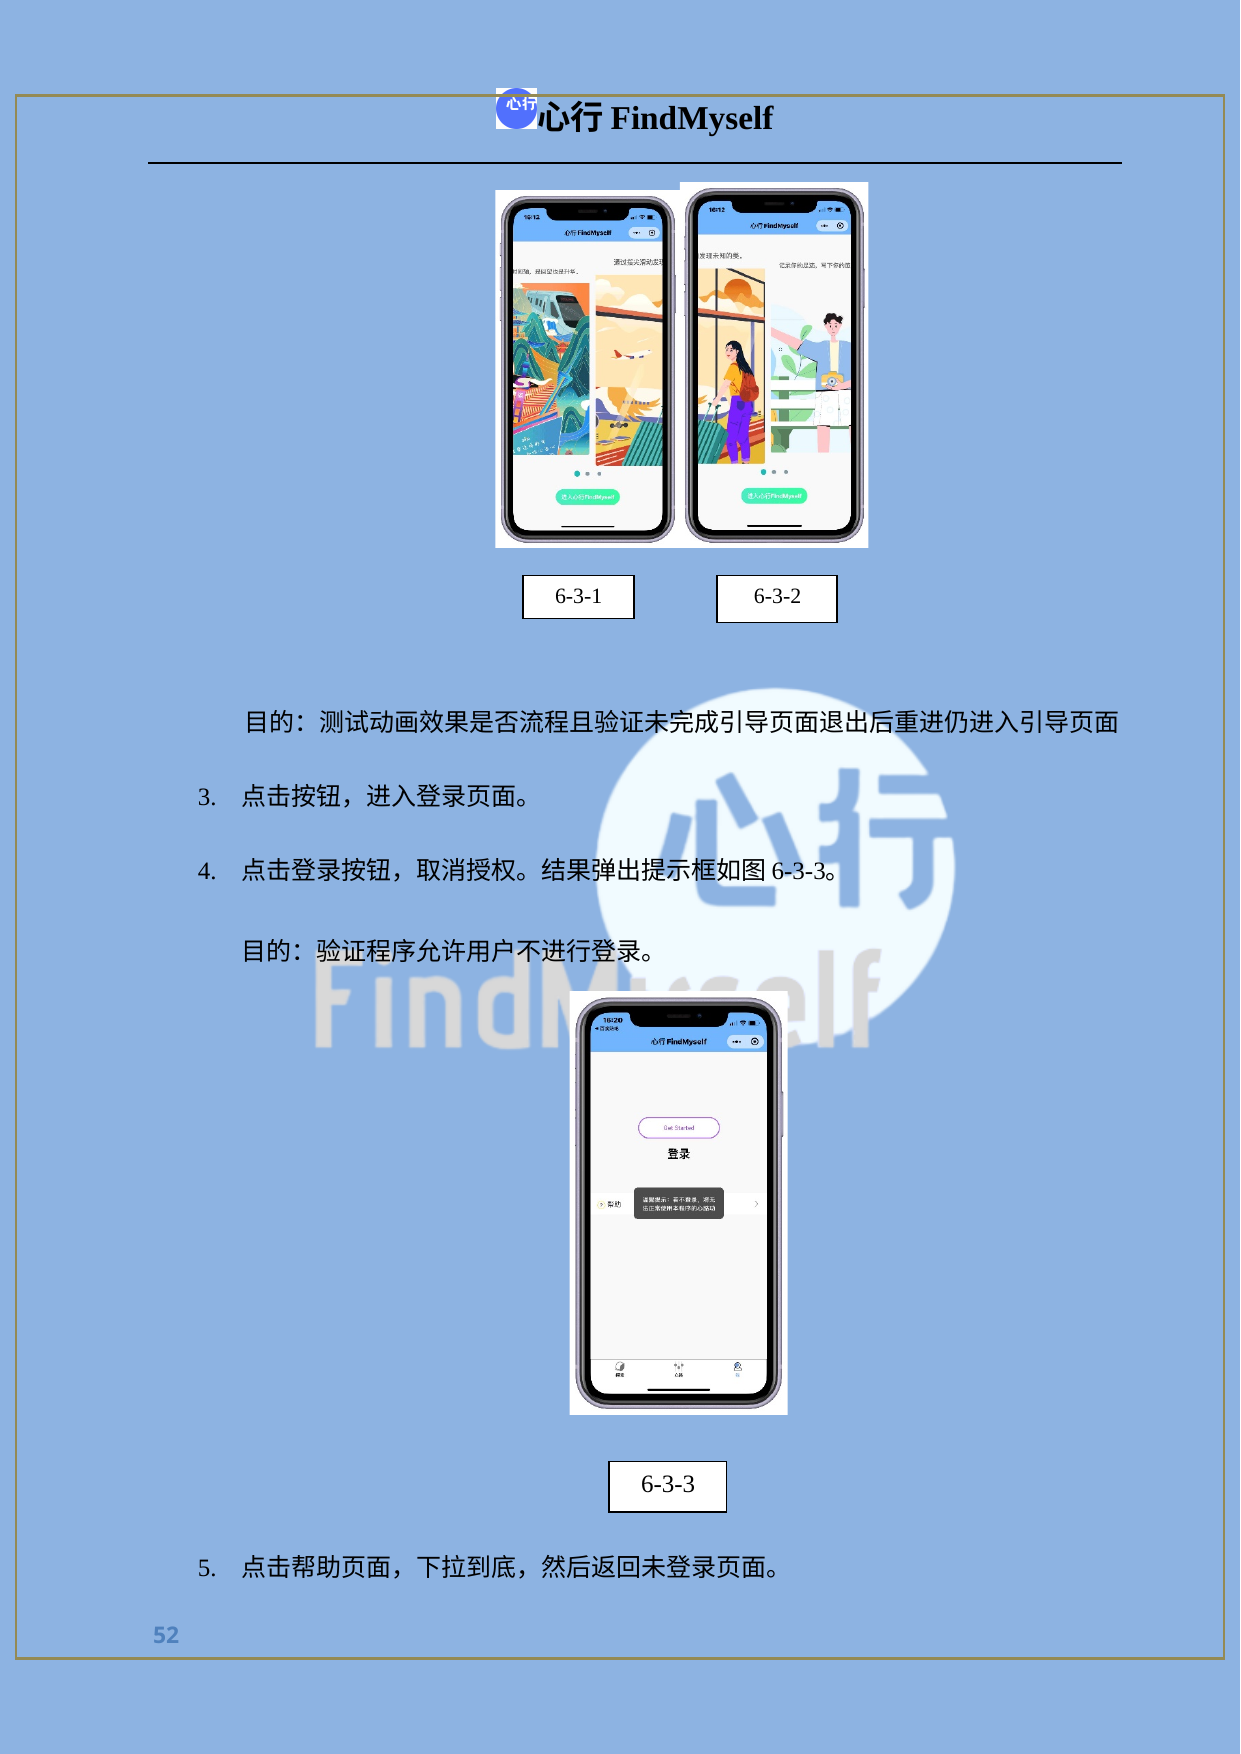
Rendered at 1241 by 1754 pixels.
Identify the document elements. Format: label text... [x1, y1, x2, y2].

picture [569, 991, 788, 1415]
list 点击登录按钮，取消授权。结果弹出提示框如图6-3-3。 目的：验证程序允许用户不进行登录。 [198, 836, 1122, 982]
picture [496, 88, 537, 94]
list 点击按钮，进入登录页面。 [198, 762, 1122, 827]
picture [495, 182, 869, 548]
text 目的：测试动画效果是否流程且验证未完成引导页面退出后重进仍进入引导页面 [241, 688, 1122, 753]
list 点击帮助页面，下拉到底，然后返回未登录页面。 [198, 1533, 1122, 1598]
picture [496, 97, 537, 129]
